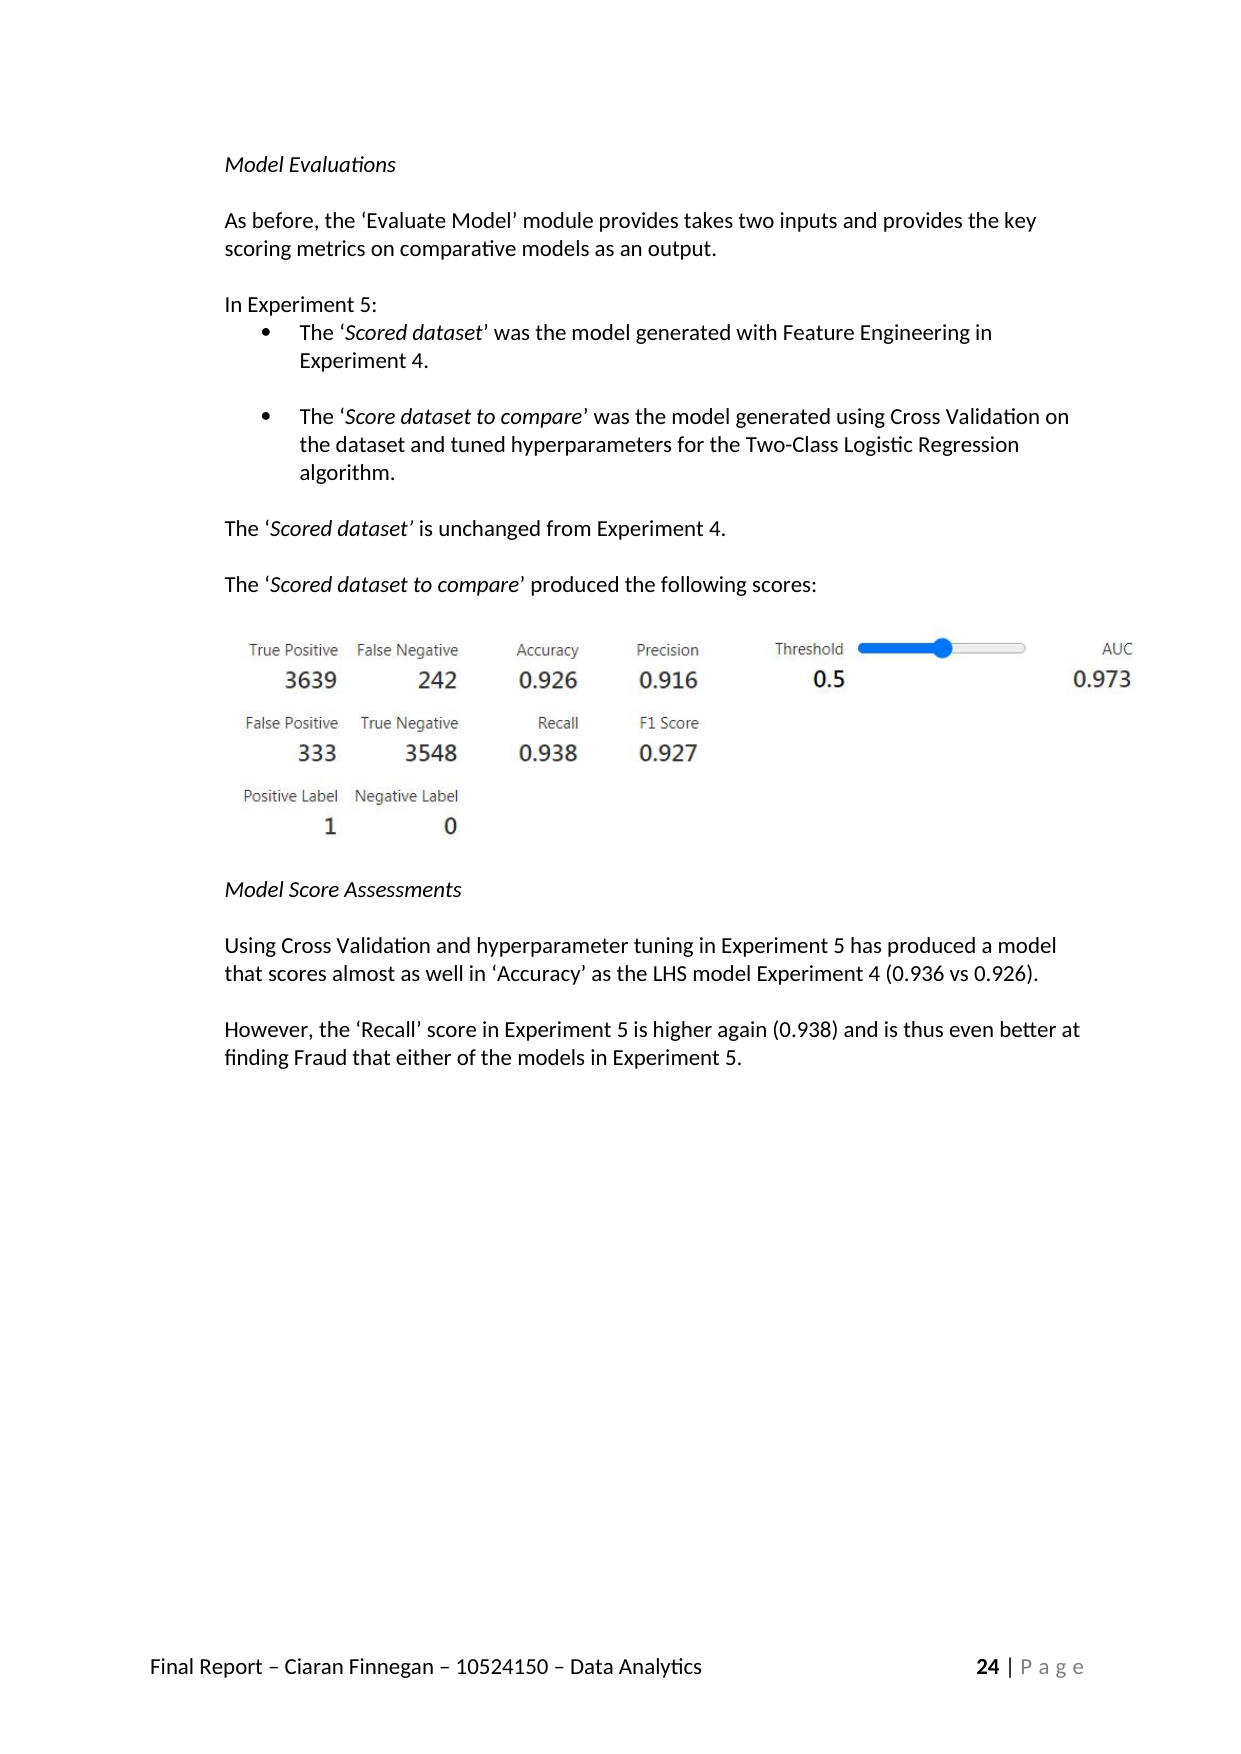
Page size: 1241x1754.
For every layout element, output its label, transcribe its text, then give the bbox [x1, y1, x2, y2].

text However, the ‘Recall’ score in Experiment 5 is higher again (0.938) and is thus even better at finding Fraud that either of the models in Experiment 5. [224, 1015, 1090, 1071]
text The ‘Scored dataset to compare’ produced the following scores: [224, 570, 1090, 598]
text Using Cross Validation and hyperparameter tuning in Experiment 5 has produced a model that scores almost as well in ‘Accuracy’ as the LHS model Experiment 4 (0.936 vs 0.926). [224, 931, 1090, 987]
text In Experiment 5: [224, 290, 1090, 318]
list The ‘Score dataset to compare’ was the model generated using Cross Validation on the dataset and tuned hyperparameters for the Two-Class Logistic Regression algorithm. [262, 402, 1090, 486]
picture [224, 626, 1165, 847]
text The ‘Scored dataset’ is unchanged from Experiment 4. [224, 514, 1090, 542]
text Model Evaluations [224, 150, 1090, 178]
text Model Score Assessments [224, 875, 1090, 903]
text As before, the ‘Evaluate Model’ module provides takes two inputs and provides the key scoring metrics on comparative models as an output. [224, 206, 1090, 262]
list The ‘Scored dataset’ was the model generated with Feature Engineering in Experiment 4. [262, 318, 1090, 374]
